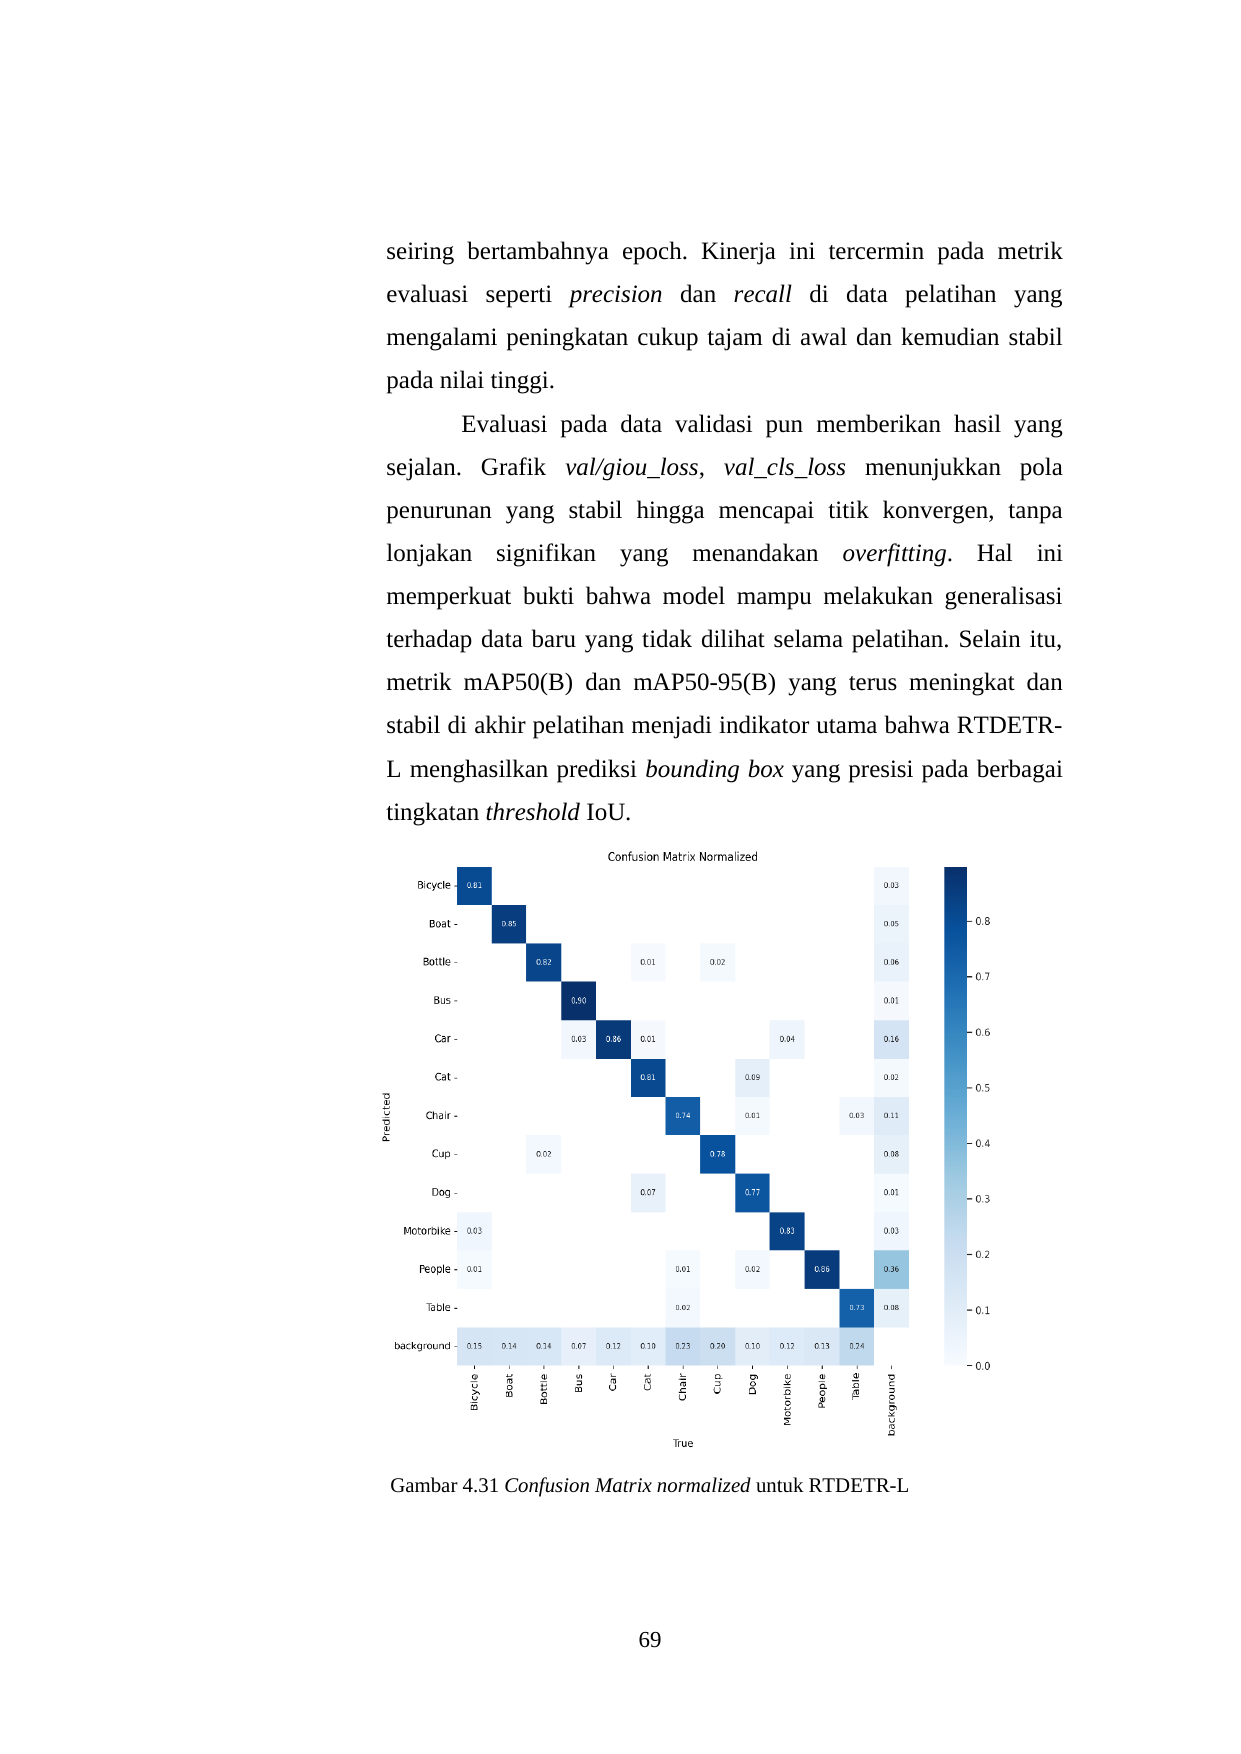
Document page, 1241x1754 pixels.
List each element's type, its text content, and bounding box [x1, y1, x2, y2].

text Evaluasi pada data validasi pun memberikan hasil yang sejalan. Grafik val/giou_loss, val_cls_loss menunjukkan pola penurunan yang stabil hingga mencapai titik konvergen, tanpa lonjakan signifikan yang menandakan overfitting. Hal ini memperkuat bukti bahwa model mampu melakukan generalisasi terhadap data baru yang tidak dilihat selama pelatihan. Selain itu, metrik mAP50(B) dan mAP50-95(B) yang terus meningkat dan stabil di akhir pelatihan menjadi indikator utama bahwa RTDETR-L menghasilkan prediksi bounding box yang presisi pada berbagai tingkatan threshold IoU. [386, 409, 1063, 826]
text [386, 236, 1063, 394]
picture [311, 840, 1062, 1461]
